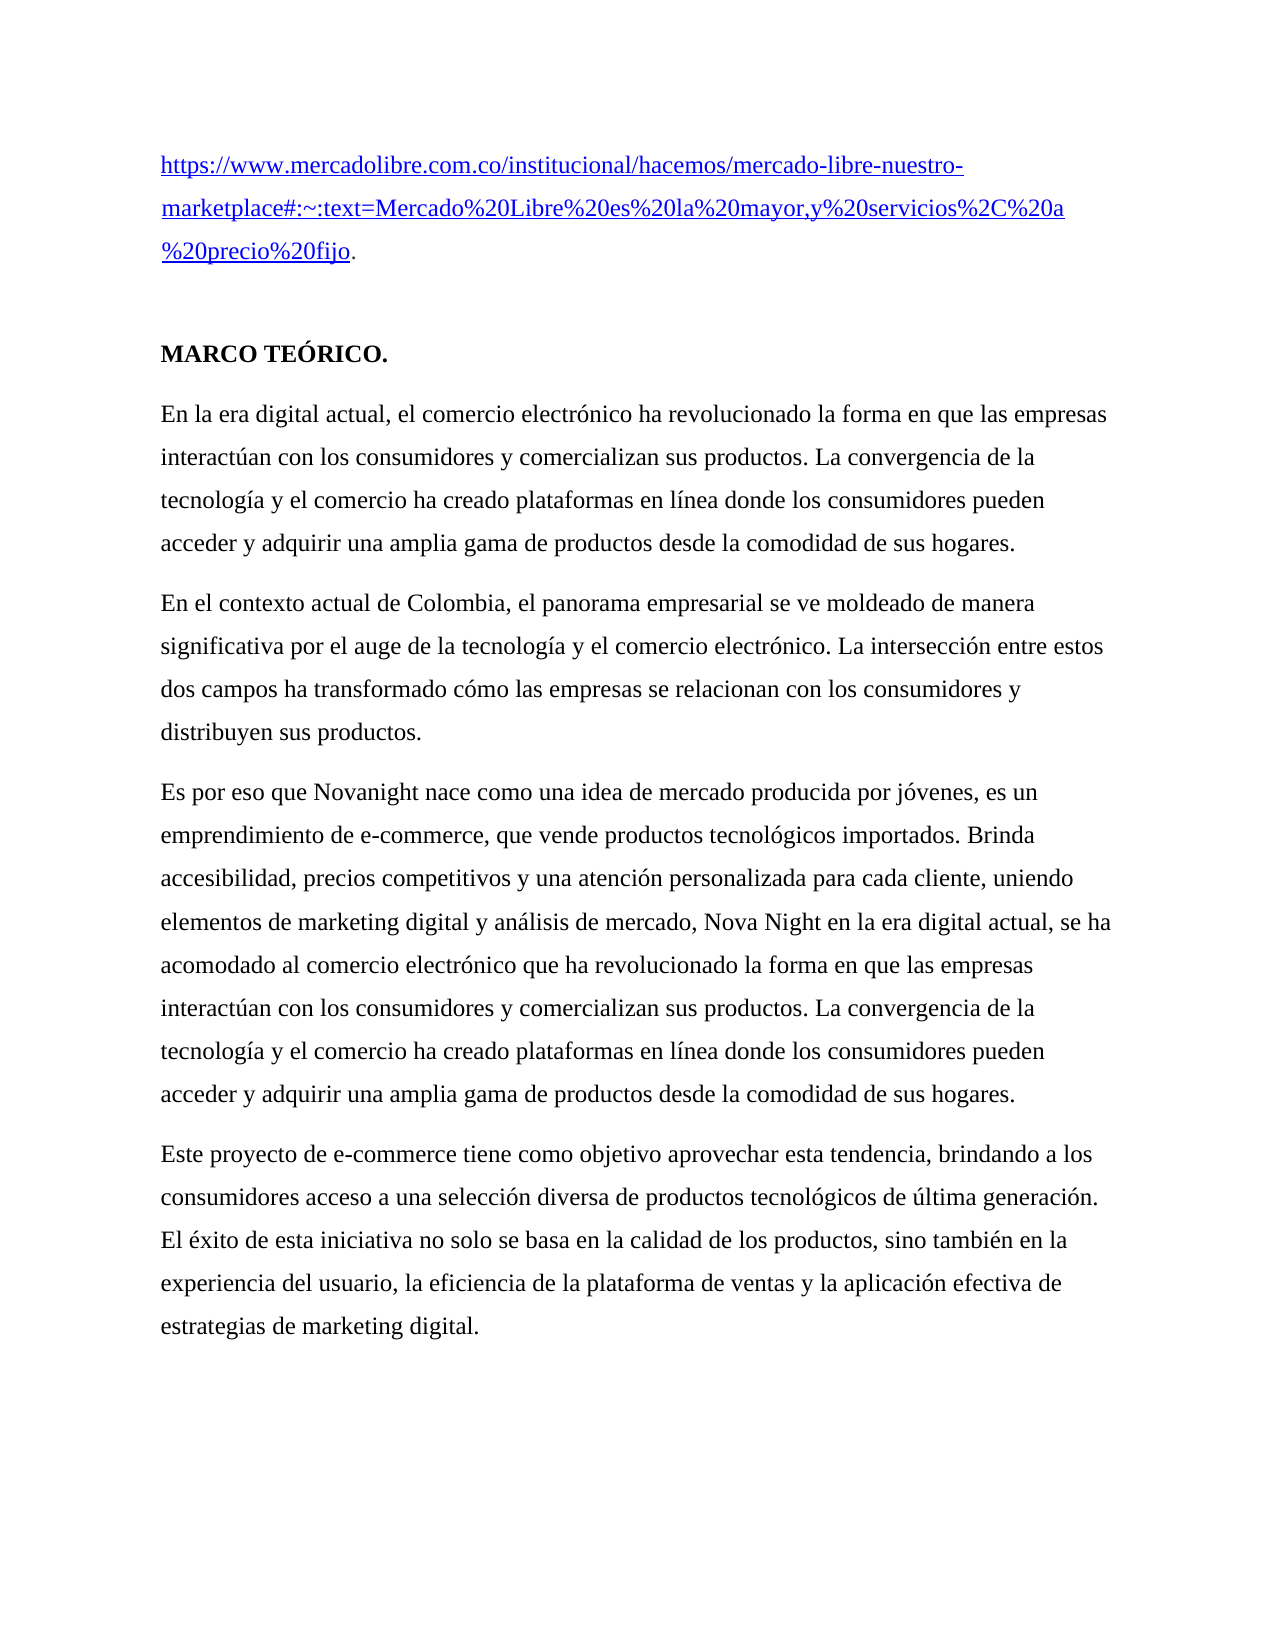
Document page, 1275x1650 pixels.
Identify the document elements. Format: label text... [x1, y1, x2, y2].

text En la era digital actual, el comercio electrónico ha revolucionado la forma en que las empresas interactúan con los consumidores y comercializan sus productos. La convergencia de la tecnología y el comercio ha creado plataformas en línea donde los consumidores pueden acceder y adquirir una amplia gama de productos desde la comodidad de sus hogares. [160, 399, 1125, 557]
text En el contexto actual de Colombia, el panorama empresarial se ve moldeado de manera significativa por el auge de la tecnología y el comercio electrónico. La intersección entre estos dos campos ha transformado cómo las empresas se relacionan con los consumidores y distribuyen sus productos. [160, 588, 1125, 746]
text https://www.mercadolibre.com.co/institucional/hacemos/mercado-libre-nuestro-marketplace#:~:text=Mercado%20Libre%20es%20la%20mayor,y%20servicios%2C%20a%20precio%20fijo. [160, 150, 1125, 265]
text Es por eso que Novanight nace como una idea de mercado producida por jóvenes, es un emprendimiento de e-commerce, que vende productos tecnológicos importados. Brinda accesibilidad, precios competitivos y una atención personalizada para cada cliente, uniendo elementos de marketing digital y análisis de mercado, Nova Night en la era digital actual, se ha acomodado al comercio electrónico que ha revolucionado la forma en que las empresas interactúan con los consumidores y comercializan sus productos. La convergencia de la tecnología y el comercio ha creado plataformas en línea donde los consumidores pueden acceder y adquirir una amplia gama de productos desde la comodidad de sus hogares. [160, 777, 1125, 1108]
text MARCO TEÓRICO. [160, 339, 1125, 368]
text Este proyecto de e-commerce tiene como objetivo aprovechar esta tendencia, brindando a los consumidores acceso a una selección diversa de productos tecnológicos de última generación. El éxito de esta iniciativa no solo se basa en la calidad de los productos, sino también en la experiencia del usuario, la eficiencia de la plataforma de ventas y la aplicación efectiva de estrategias de marketing digital. [160, 1139, 1125, 1340]
